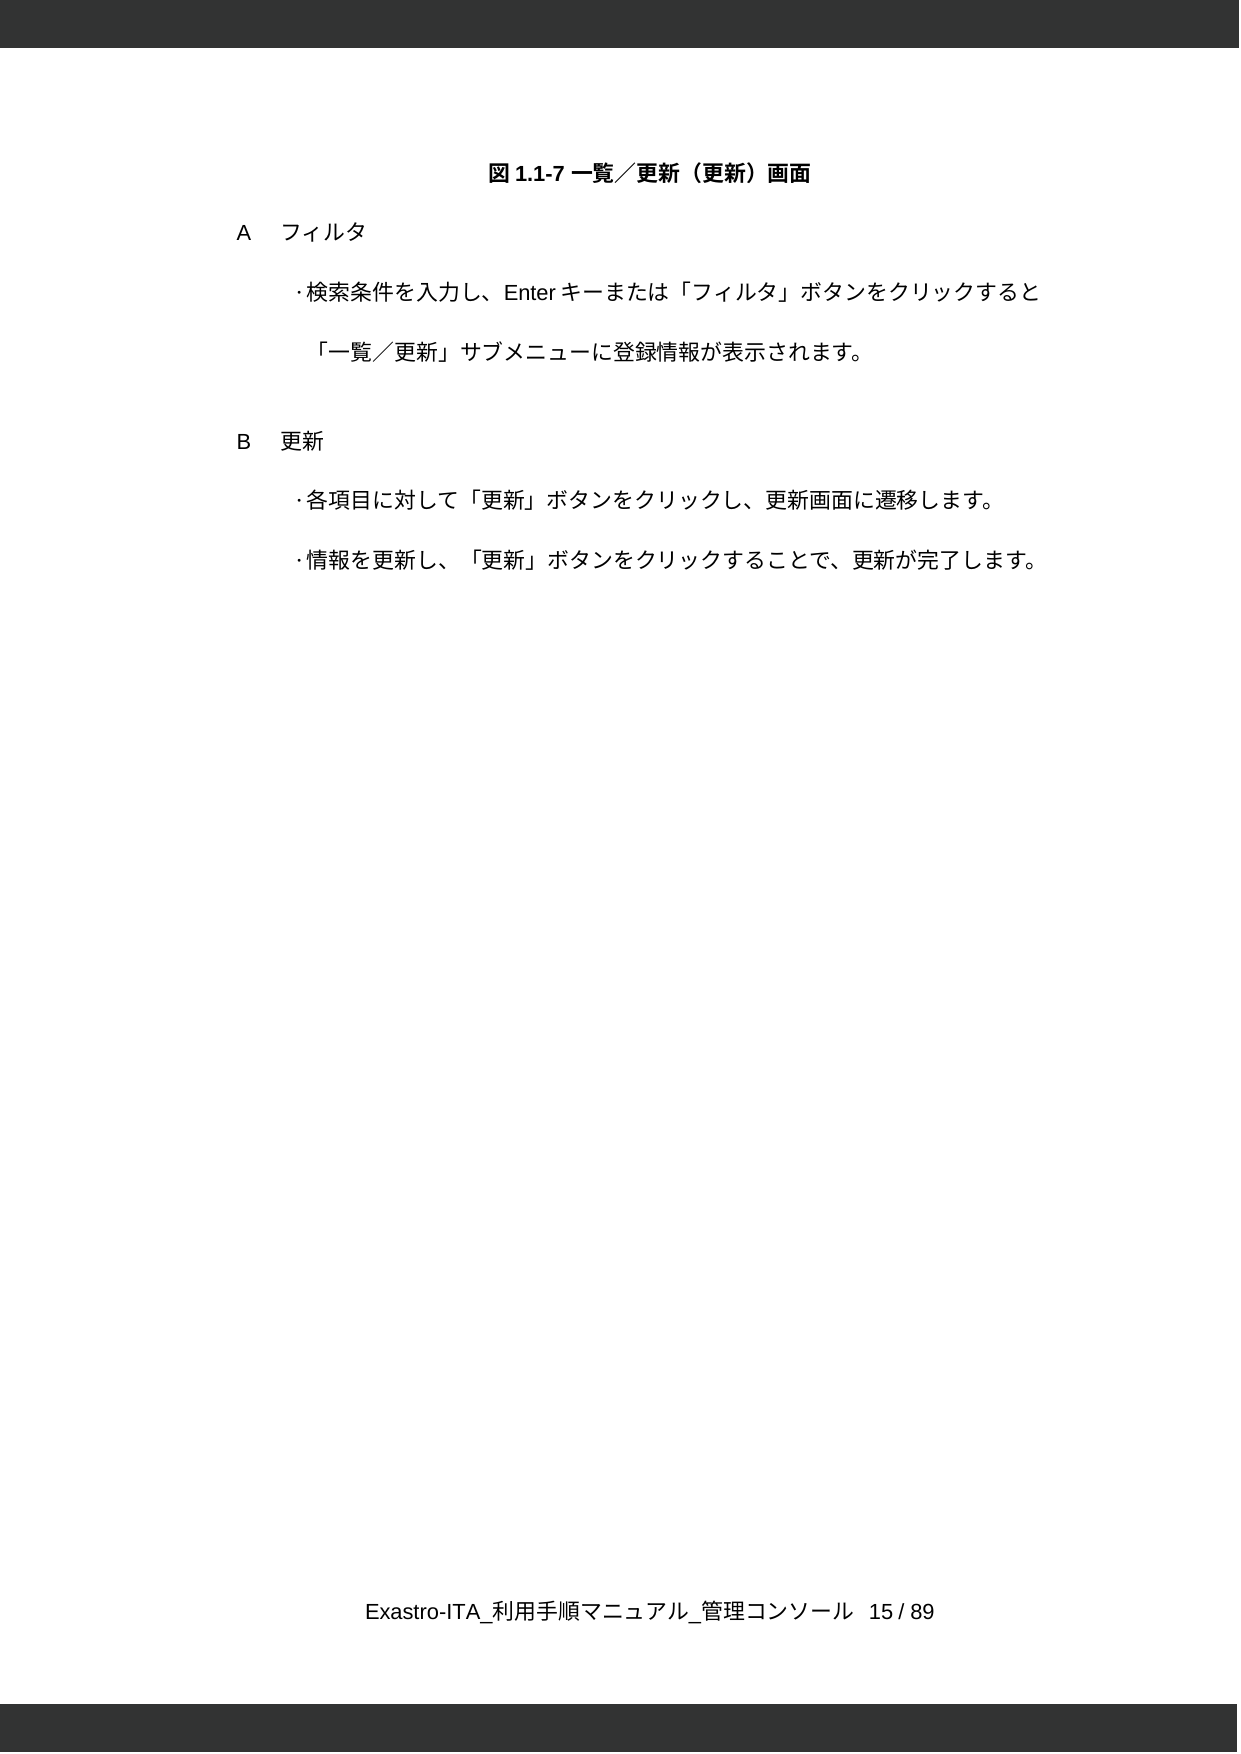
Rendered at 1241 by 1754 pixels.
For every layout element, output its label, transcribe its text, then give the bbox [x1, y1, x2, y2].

picture [0, 0, 1239, 48]
list 各項目に対して「更新」ボタンをクリックし、更新画面に遷移します。 [295, 469, 1152, 529]
list 情報を更新し、「更新」ボタンをクリックすることで、更新が完了します。 [295, 529, 1152, 589]
picture [0, 1704, 1237, 1752]
list フィルタ [236, 201, 1152, 261]
text 図 1.1-7 一覧／更新（更新）画面 [148, 142, 1152, 201]
text 更新 [236, 410, 1152, 469]
list 検索条件を入力し、Enterキーまたは「フィルタ」ボタンをクリックすると [295, 261, 1152, 321]
text 「一覧／更新」サブメニューに登録情報が表示されます。 [307, 321, 1152, 380]
